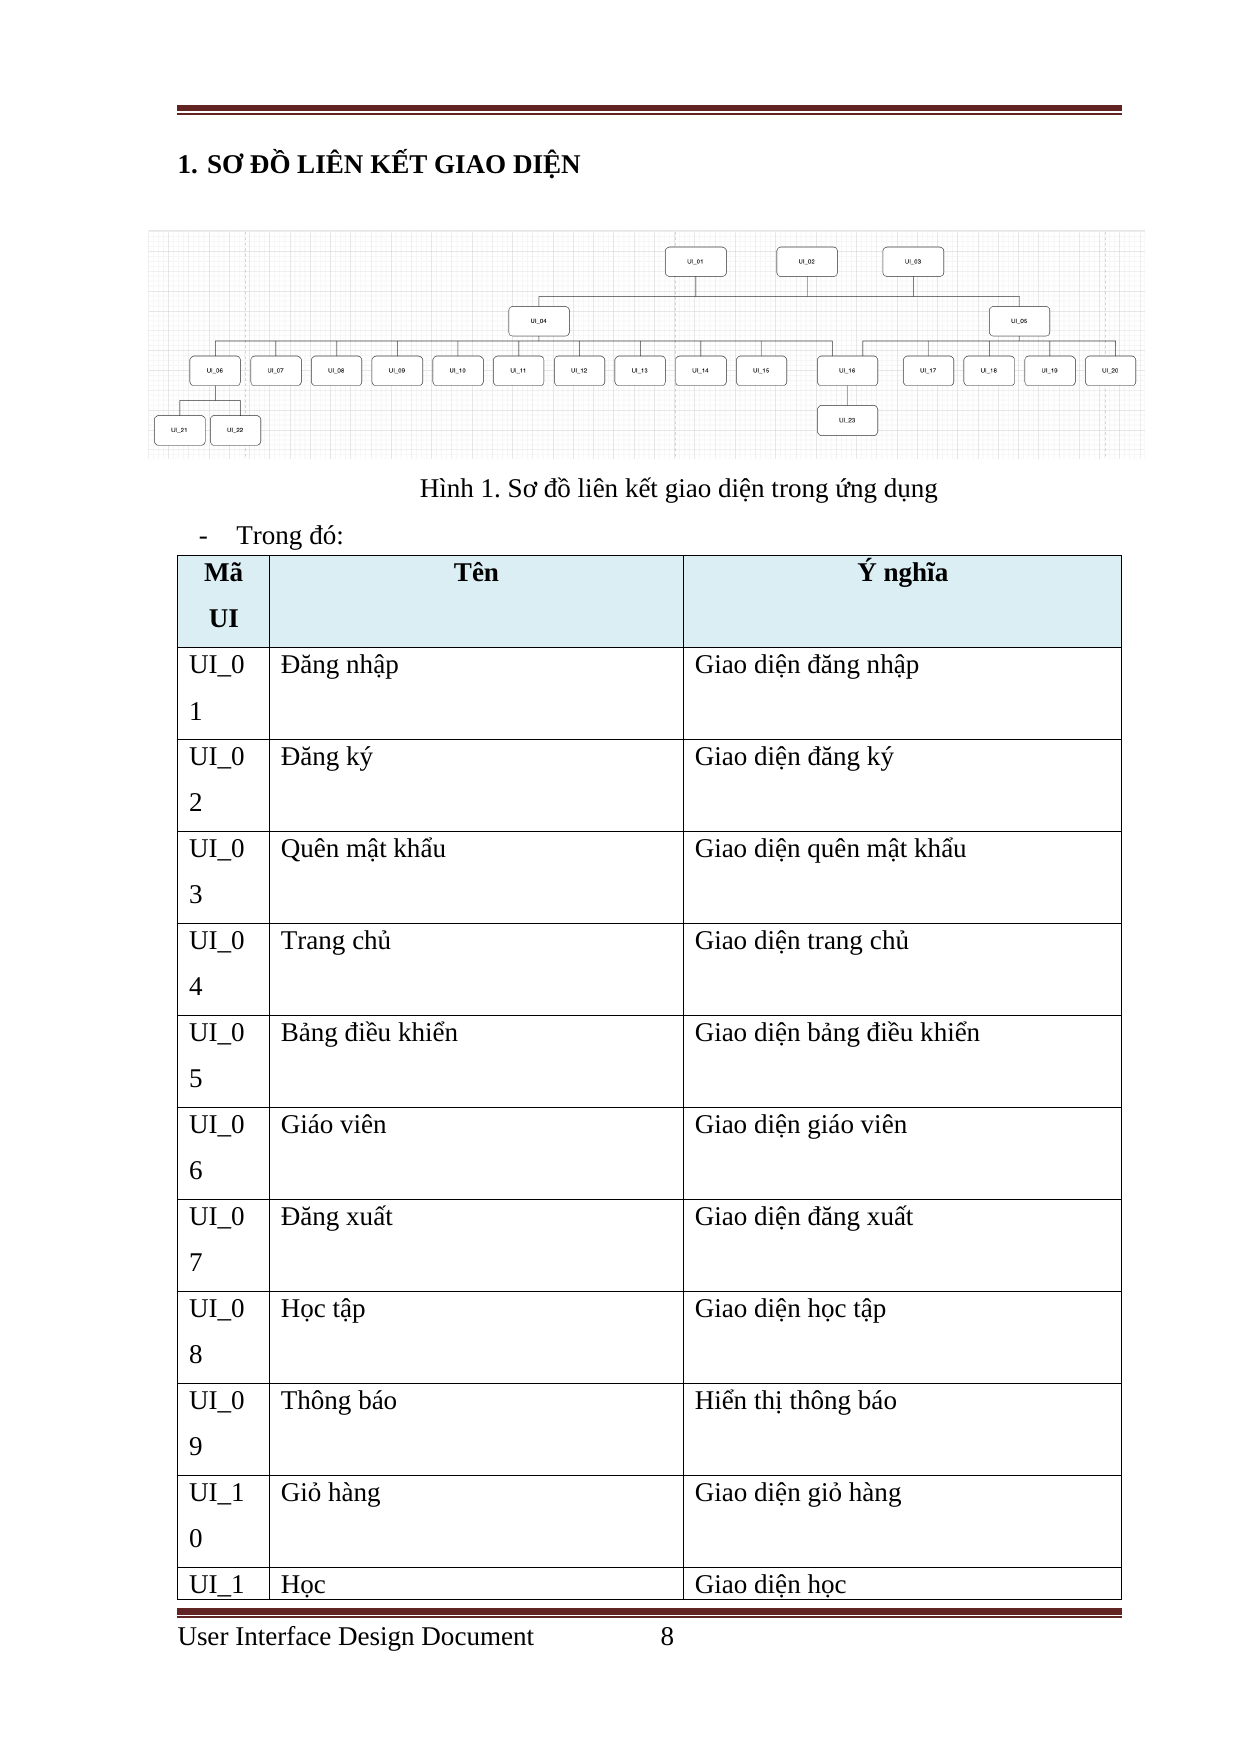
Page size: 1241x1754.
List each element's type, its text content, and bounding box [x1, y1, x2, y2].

picture [148, 230, 1146, 459]
table_cell UI_02 [178, 740, 269, 831]
list Trong đó: [199, 519, 1122, 550]
table_cell Giao diện giỏ hàng [684, 1476, 1121, 1567]
table_cell Đăng nhập [270, 648, 683, 739]
table_cell Giao diện đăng ký [684, 740, 1121, 831]
table_header Tên [270, 556, 683, 647]
table_cell Giao diện trang chủ [684, 924, 1121, 1015]
table_cell UI_10 [178, 1476, 269, 1567]
list Hình 1. Sơ đồ liên kết giao diện trong ứng dụng [236, 472, 1122, 504]
table_cell Đăng ký [270, 740, 683, 831]
table_cell Giao diện đăng xuất [684, 1200, 1121, 1291]
table_cell Giao diện bảng điều khiển [684, 1016, 1121, 1107]
table_cell Giáo viên [270, 1108, 683, 1199]
table_cell UI_04 [178, 924, 269, 1015]
table_cell Giao diện quên mật khẩu [684, 832, 1121, 923]
table_cell UI_09 [178, 1384, 269, 1475]
table_cell Giỏ hàng [270, 1476, 683, 1567]
table_cell Hiển thị thông báo [684, 1384, 1121, 1475]
table_cell UI_01 [178, 648, 269, 739]
table_cell UI_03 [178, 832, 269, 923]
table_cell Giao diện giáo viên [684, 1108, 1121, 1199]
table_header Ý nghĩa [684, 556, 1121, 647]
table_cell UI_06 [178, 1108, 269, 1199]
table_cell Học [270, 1568, 683, 1599]
table_cell UI_08 [178, 1292, 269, 1383]
table_cell Học tập [270, 1292, 683, 1383]
table_cell Giao diện đăng nhập [684, 648, 1121, 739]
table_cell Quên mật khẩu [270, 832, 683, 923]
table_cell UI_05 [178, 1016, 269, 1107]
table_cell Trang chủ [270, 924, 683, 1015]
table_cell Giao diện học [684, 1568, 1121, 1599]
table_cell UI_07 [178, 1200, 269, 1291]
table_cell Đăng xuất [270, 1200, 683, 1291]
table_cell Bảng điều khiển [270, 1016, 683, 1107]
list SƠ ĐỒ LIÊN KẾT GIAO DIỆN [177, 148, 1122, 179]
table_cell Thông báo [270, 1384, 683, 1475]
table_header Mã UI [178, 556, 269, 647]
table_cell Giao diện học tập [684, 1292, 1121, 1383]
table_cell UI_11 [178, 1568, 269, 1599]
